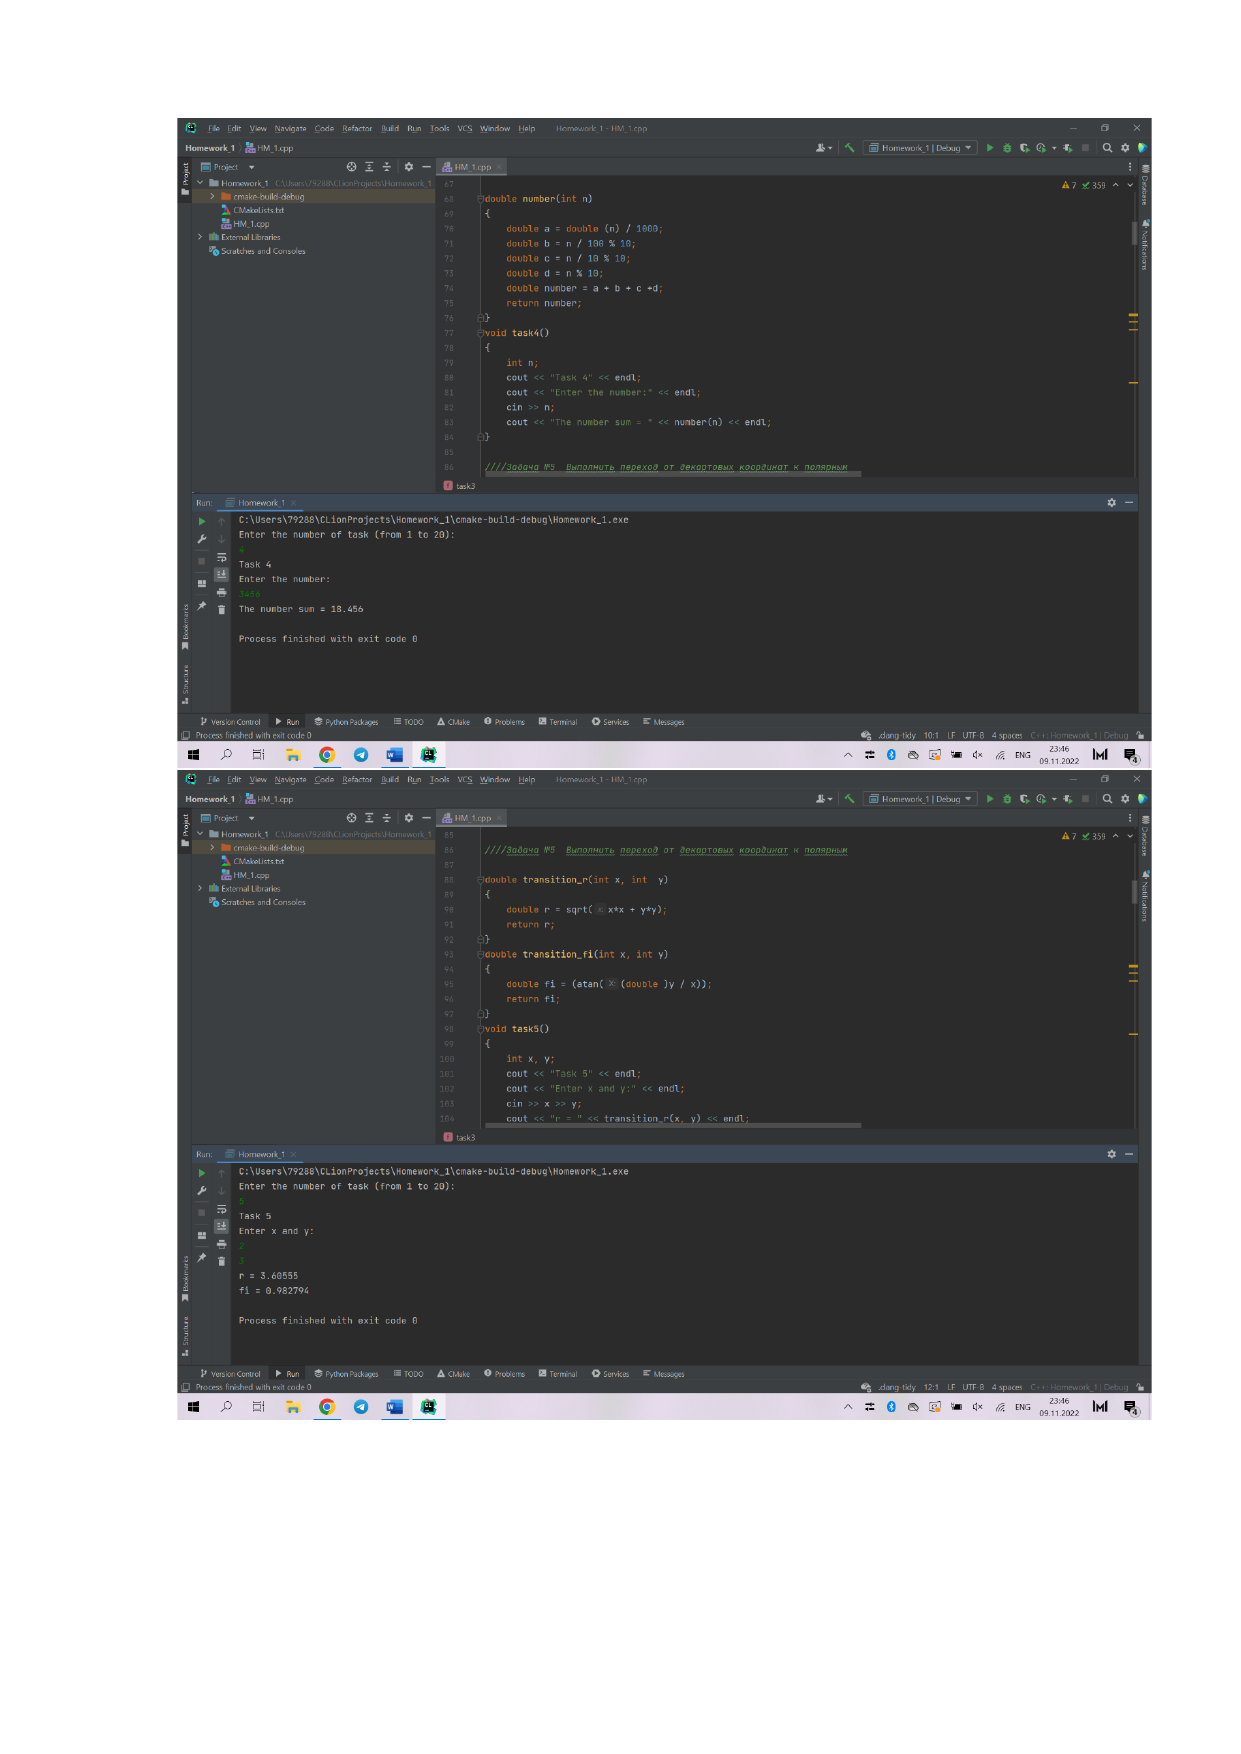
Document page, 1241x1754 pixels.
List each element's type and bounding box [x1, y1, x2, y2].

picture [177, 118, 1152, 768]
picture [177, 770, 1152, 1420]
